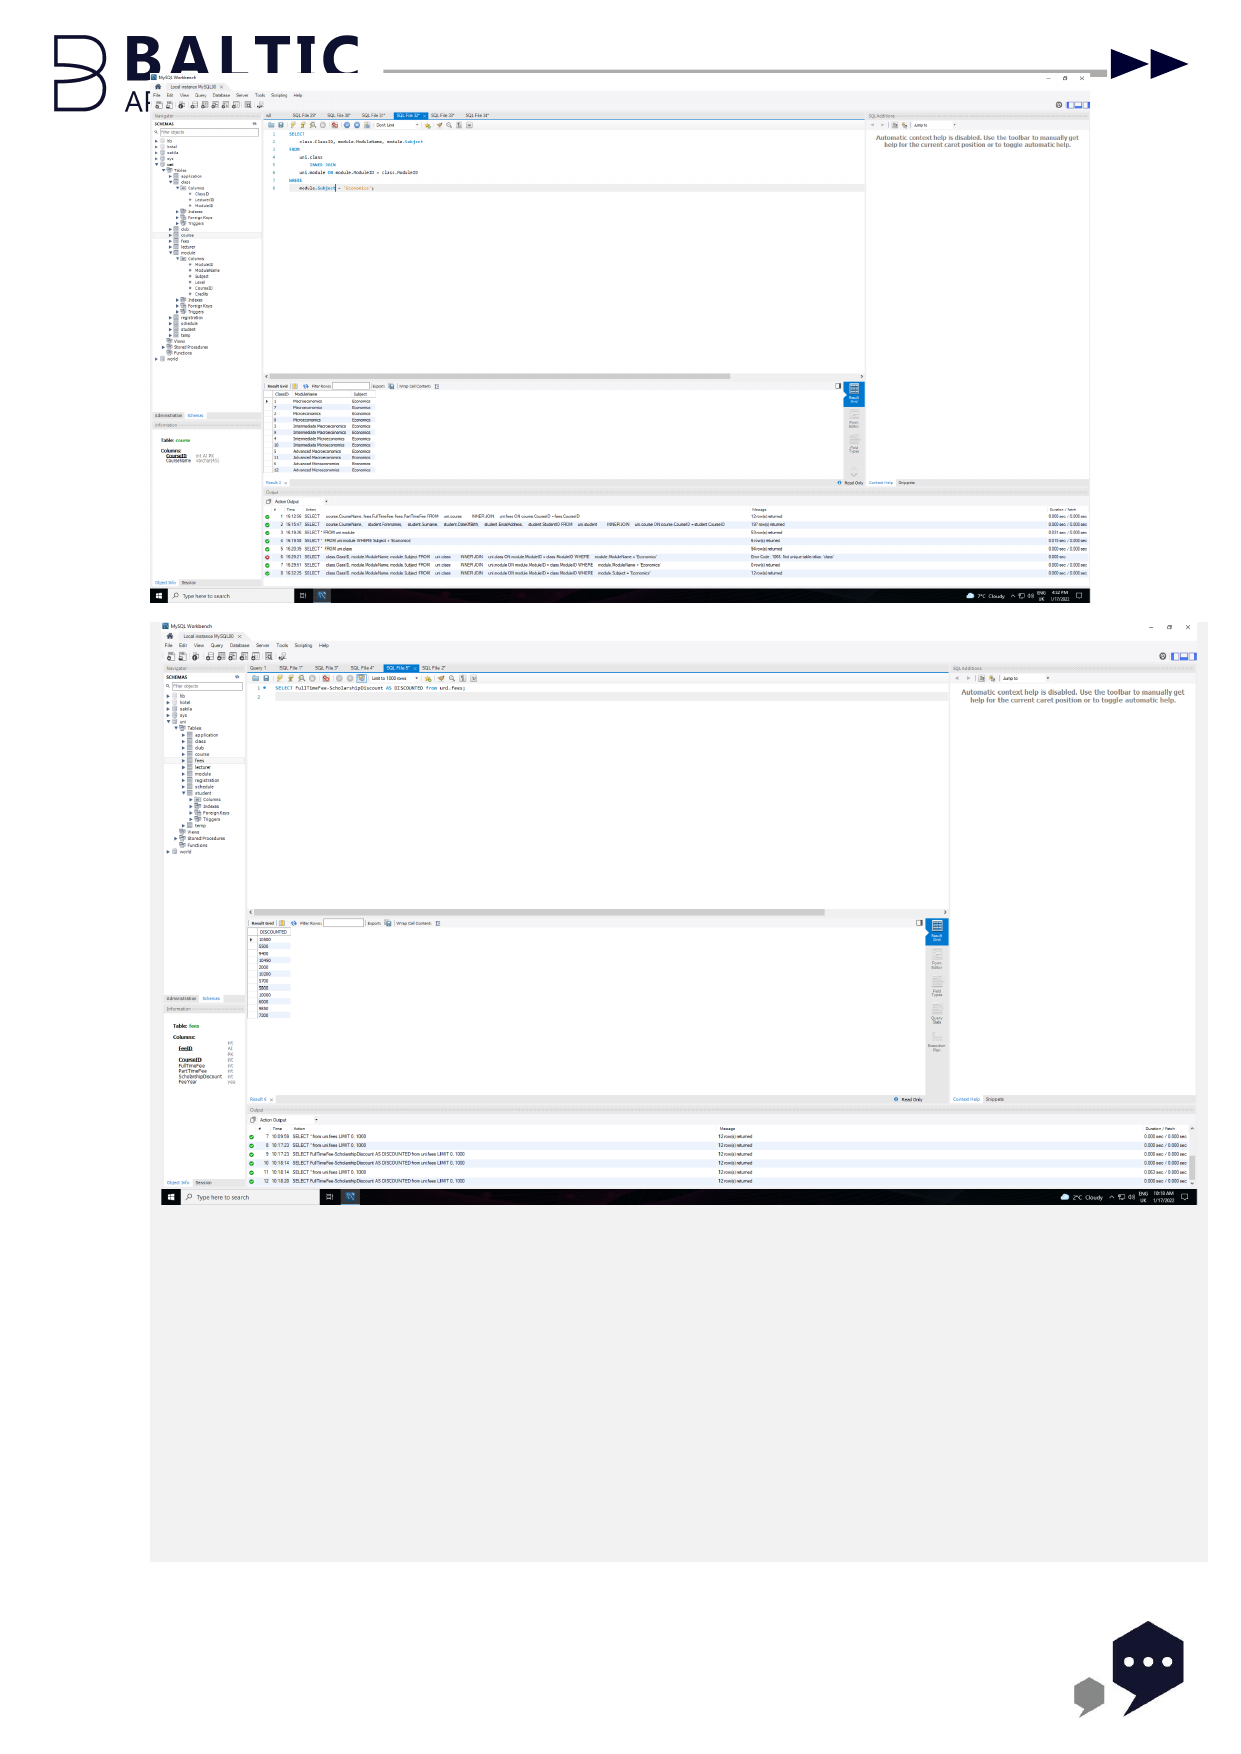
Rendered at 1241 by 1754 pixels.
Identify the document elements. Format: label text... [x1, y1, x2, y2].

table_cell In the existing database from last week: Count how many students attend our university Calculate the sum of full time fees for every full-time course Identify the cost of the least and most expensive course Calculate the average cost of all part time courses Calculate the fee of each full time course after applying (subtracting) the scholarship discount Extension: Select only the course number of the cheapest full-time course Find cost of the most expensive course after applying the scholarship discount (Not sure why displaying 2 results ) Count the number of applications for History courses made between 01/03/2020 and 30/08/2020 [150, 622, 1208, 1562]
picture [1061, 1610, 1193, 1730]
picture [161, 621, 1198, 1205]
picture [53, 34, 1091, 603]
